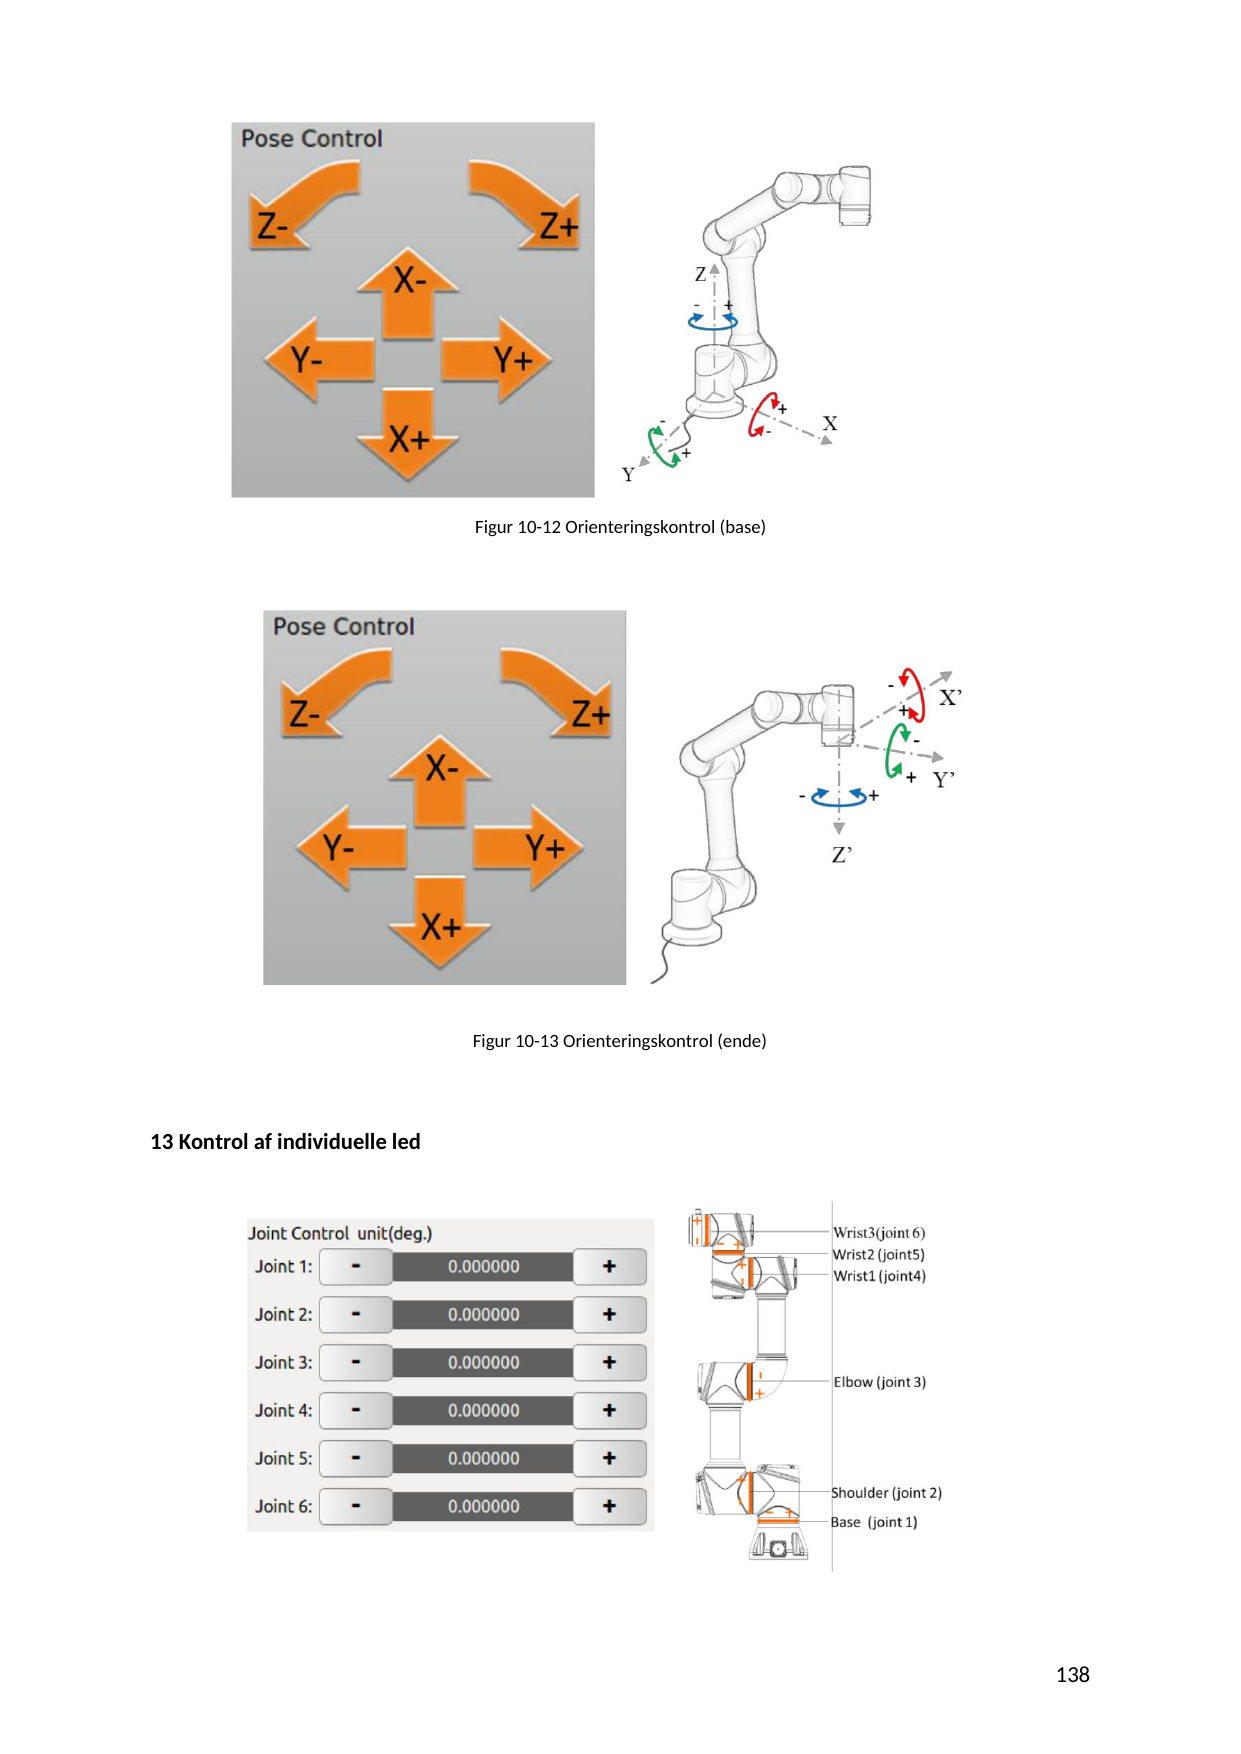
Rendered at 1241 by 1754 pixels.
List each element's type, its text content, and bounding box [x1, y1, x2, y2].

picture [246, 1201, 994, 1572]
text Figur 10-13 Orienteringskontrol (ende) [150, 1029, 1089, 1052]
picture [231, 122, 889, 498]
text 13 Kontrol af individuelle led [150, 1127, 1090, 1155]
picture [263, 610, 977, 985]
